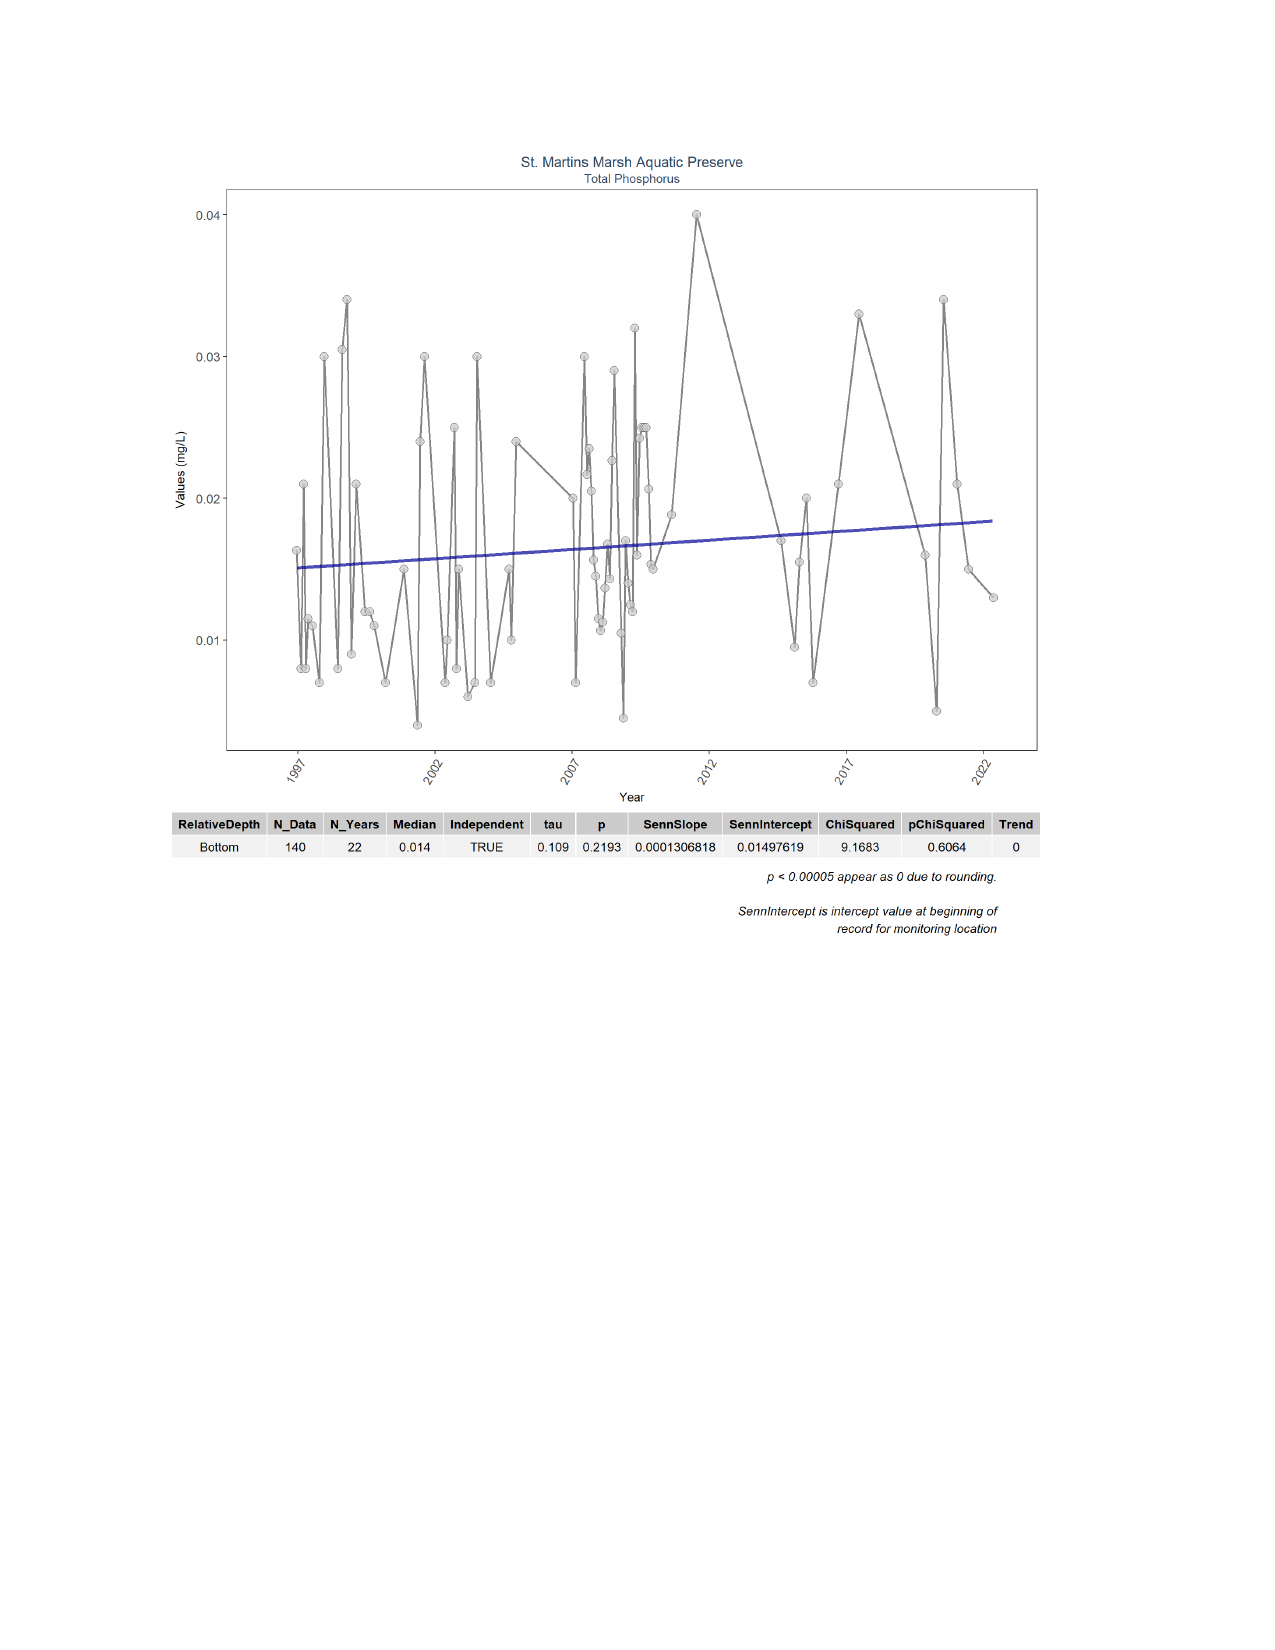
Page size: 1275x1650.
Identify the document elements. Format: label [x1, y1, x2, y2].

picture [168, 150, 1044, 938]
